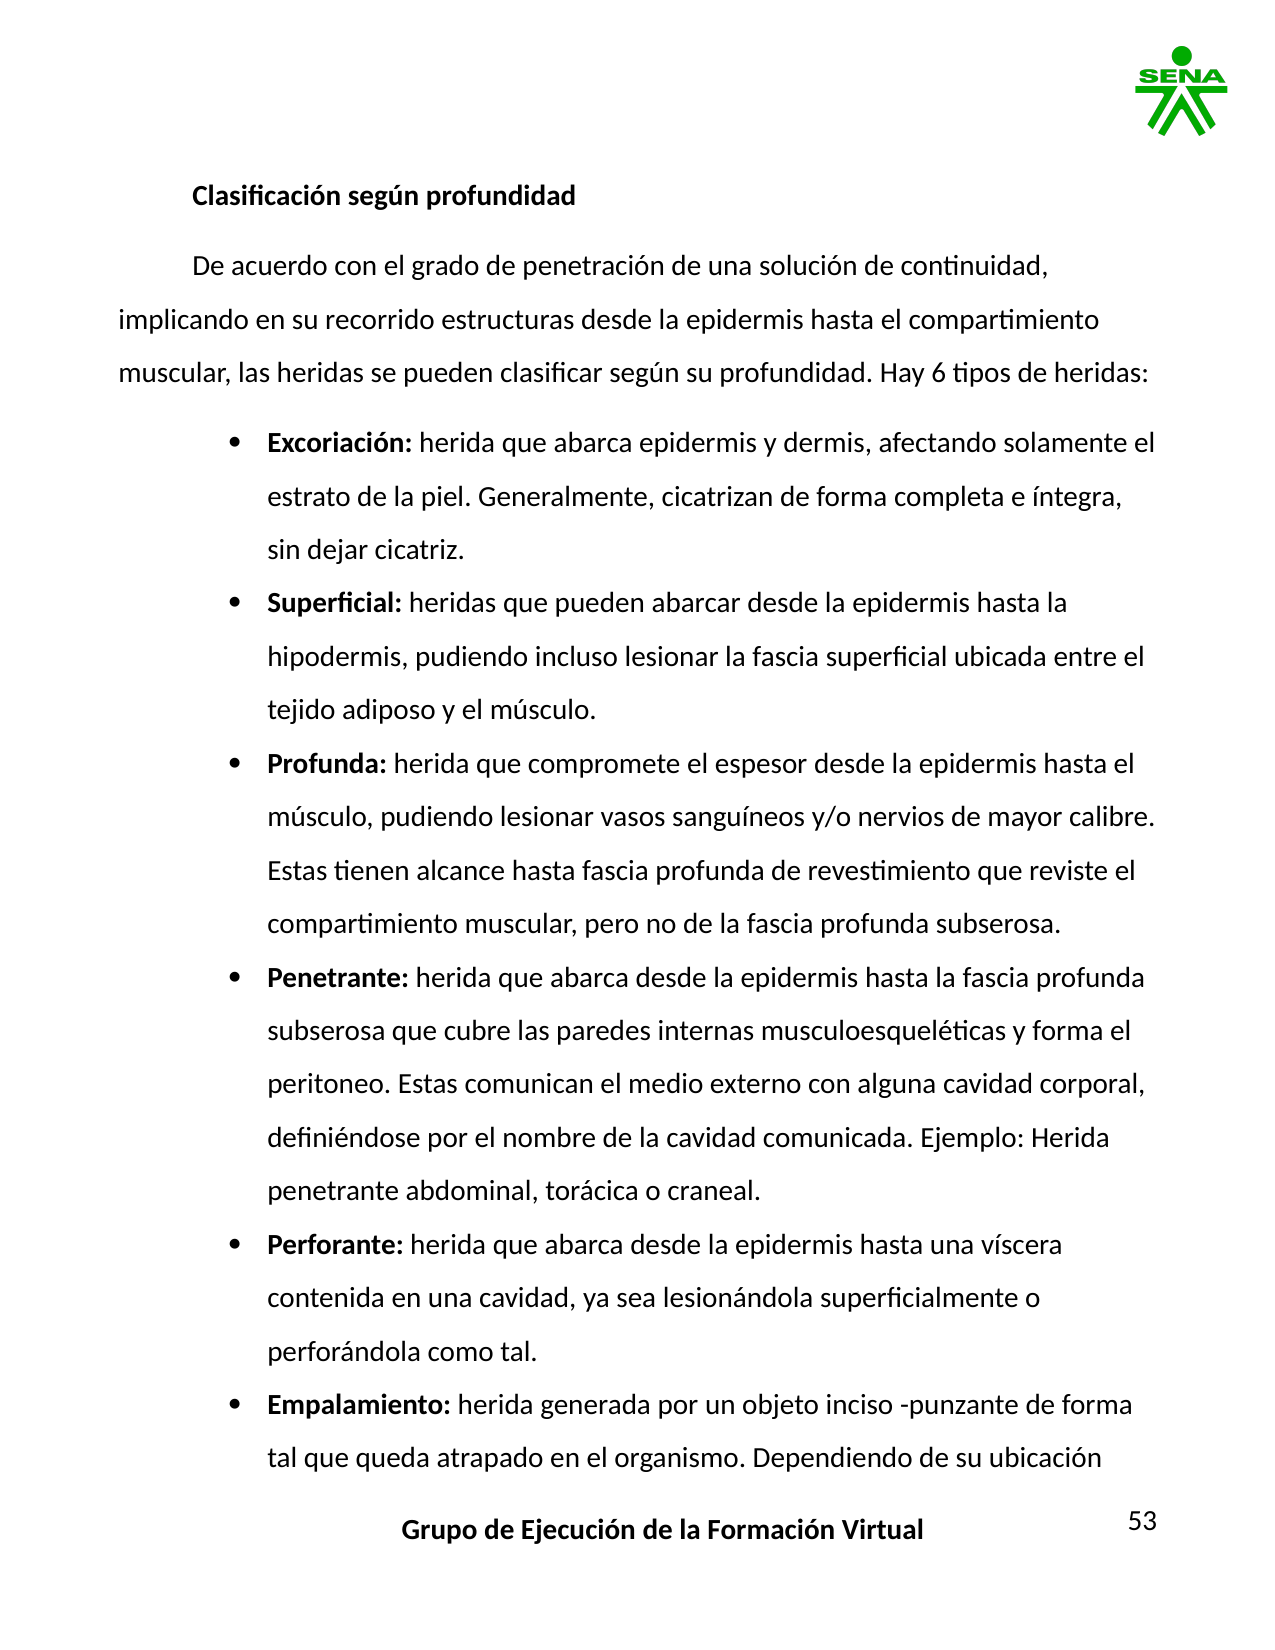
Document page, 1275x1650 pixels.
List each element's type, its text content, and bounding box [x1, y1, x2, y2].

text Clasificación según profundidad [118, 177, 1157, 213]
list Superficial: heridas que pueden abarcar desde la epidermis hasta la hipodermis, pudiendo incluso lesionar la fascia superficial ubicada entre el tejido adiposo y el músculo. [229, 584, 1157, 727]
list Profunda: herida que compromete el espesor desde la epidermis hasta el músculo, pudiendo lesionar vasos sanguíneos y/o nervios de mayor calibre. Estas tienen alcance hasta fascia profunda de revestimiento que reviste el compartimiento muscular, pero no de la fascia profunda subserosa. [229, 745, 1157, 941]
list Penetrante: herida que abarca desde la epidermis hasta la fascia profunda subserosa que cubre las paredes internas musculoesqueléticas y forma el peritoneo. Estas comunican el medio externo con alguna cavidad corporal, definiéndose por el nombre de la cavidad comunicada. Ejemplo: Herida penetrante abdominal, torácica o craneal. [229, 959, 1157, 1208]
picture [1135, 46, 1228, 136]
text De acuerdo con el grado de penetración de una solución de continuidad, implicando en su recorrido estructuras desde la epidermis hasta el compartimiento muscular, las heridas se pueden clasificar según su profundidad. Hay 6 tipos de heridas: [118, 247, 1157, 390]
list Perforante: herida que abarca desde la epidermis hasta una víscera contenida en una cavidad, ya sea lesionándola superficialmente o perforándola como tal. [229, 1226, 1157, 1368]
list Excoriación: herida que abarca epidermis y dermis, afectando solamente el estrato de la piel. Generalmente, cicatrizan de forma completa e íntegra, sin dejar cicatriz. [229, 424, 1157, 567]
